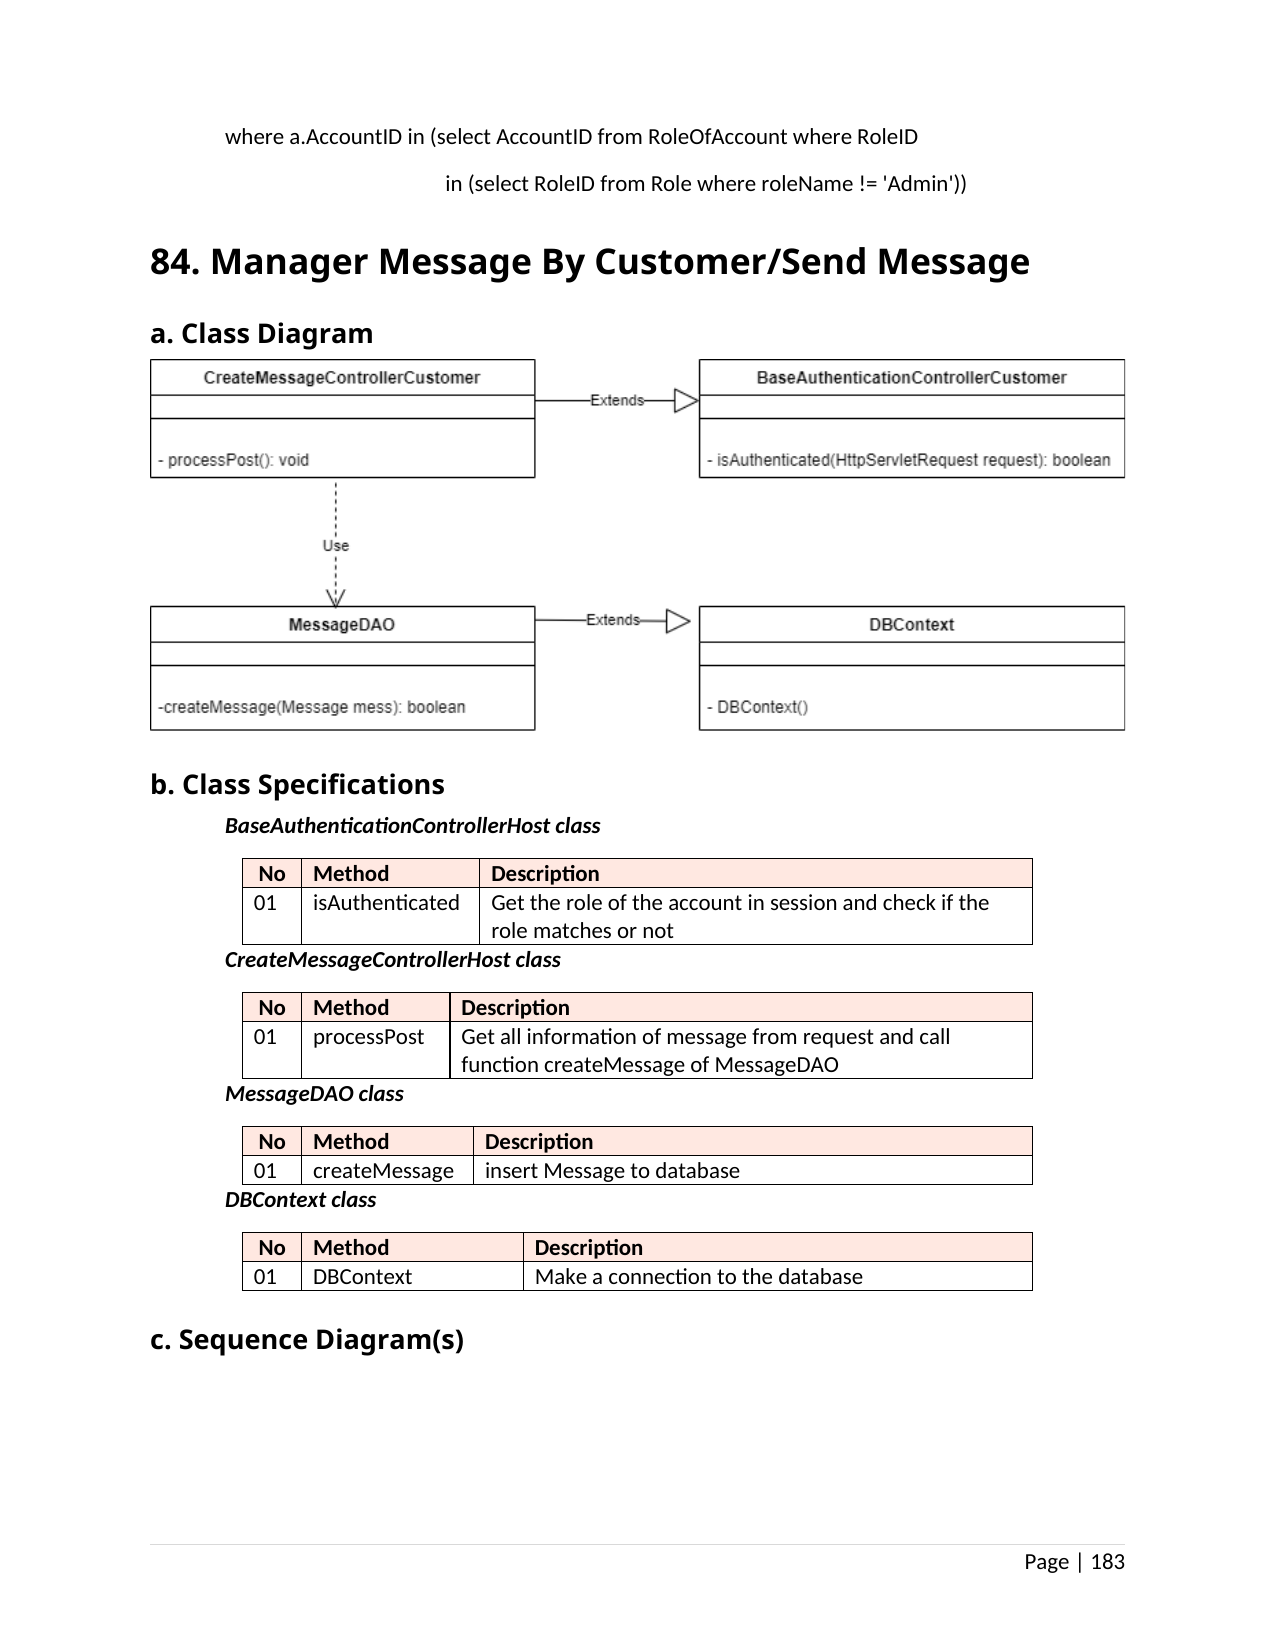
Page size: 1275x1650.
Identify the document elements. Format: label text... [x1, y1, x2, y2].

subtitle 84. Manager Message By Customer/Send Message [150, 237, 1125, 285]
text CreateMessageControllerHost class [225, 945, 1125, 973]
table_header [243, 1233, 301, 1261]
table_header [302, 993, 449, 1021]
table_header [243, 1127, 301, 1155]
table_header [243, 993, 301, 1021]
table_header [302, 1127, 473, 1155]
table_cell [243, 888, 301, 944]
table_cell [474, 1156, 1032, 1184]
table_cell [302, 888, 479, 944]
subtitle c. Sequence Diagram(s) [150, 1320, 1125, 1357]
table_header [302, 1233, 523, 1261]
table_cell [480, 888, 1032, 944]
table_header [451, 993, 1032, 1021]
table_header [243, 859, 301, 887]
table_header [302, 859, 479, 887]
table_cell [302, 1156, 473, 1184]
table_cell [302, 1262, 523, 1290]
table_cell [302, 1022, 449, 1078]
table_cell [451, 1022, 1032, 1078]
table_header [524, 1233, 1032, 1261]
text where a.AccountID in (select AccountID from RoleOfAccount where RoleID [225, 122, 1125, 150]
subtitle b. Class Specifications [150, 766, 1125, 803]
text in (select RoleID from Role where roleName != 'Admin')) [445, 169, 1125, 197]
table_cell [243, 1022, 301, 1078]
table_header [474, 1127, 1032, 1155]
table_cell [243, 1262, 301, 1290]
subtitle a. Class Diagram [150, 314, 1125, 351]
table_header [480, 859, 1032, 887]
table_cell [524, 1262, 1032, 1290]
text DBContext class [225, 1185, 1125, 1213]
text BaseAuthenticationControllerHost class [225, 811, 1125, 839]
picture [150, 359, 1125, 735]
text MessageDAO class [225, 1079, 1125, 1107]
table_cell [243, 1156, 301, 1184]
